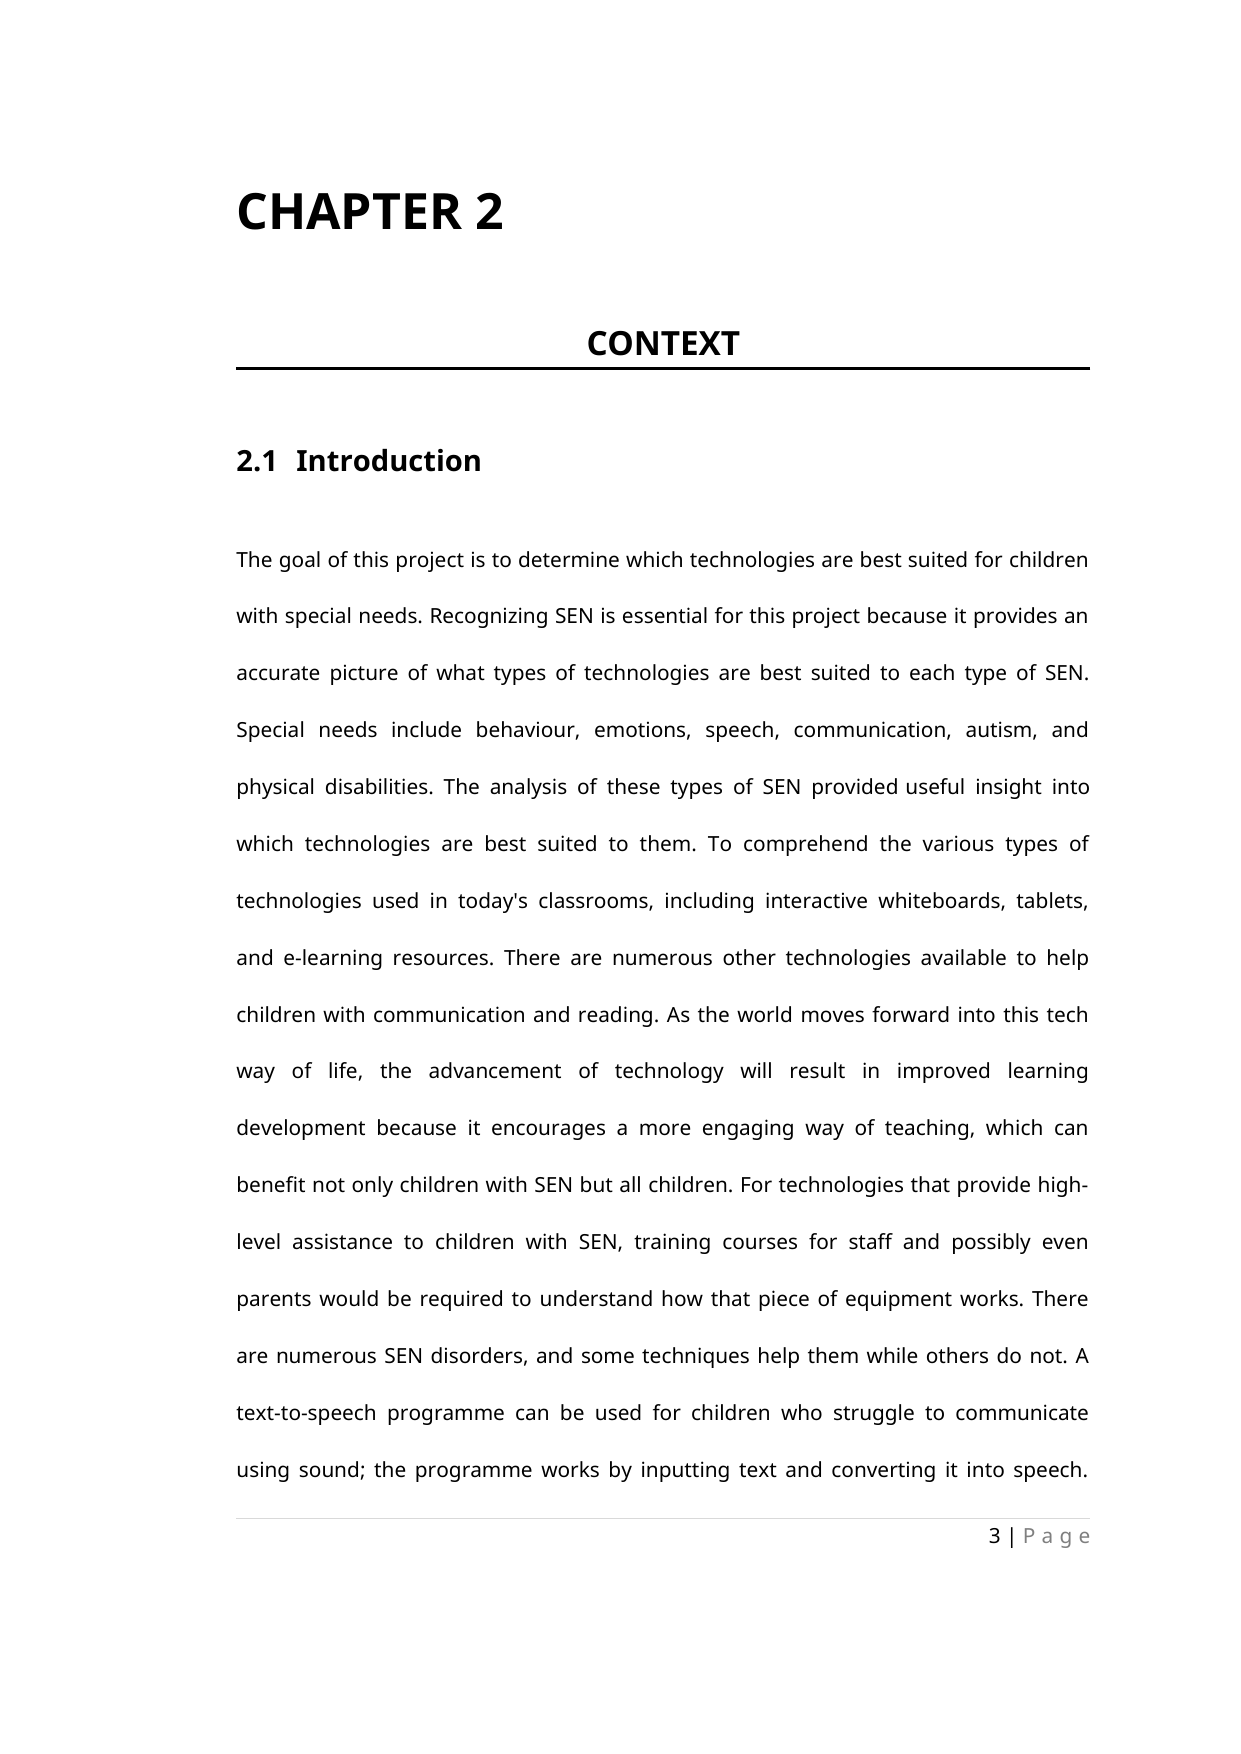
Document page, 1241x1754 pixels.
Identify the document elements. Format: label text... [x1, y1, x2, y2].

subtitle CONTEXT [236, 319, 1090, 367]
subtitle Introduction [236, 440, 1090, 480]
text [236, 545, 1090, 1483]
